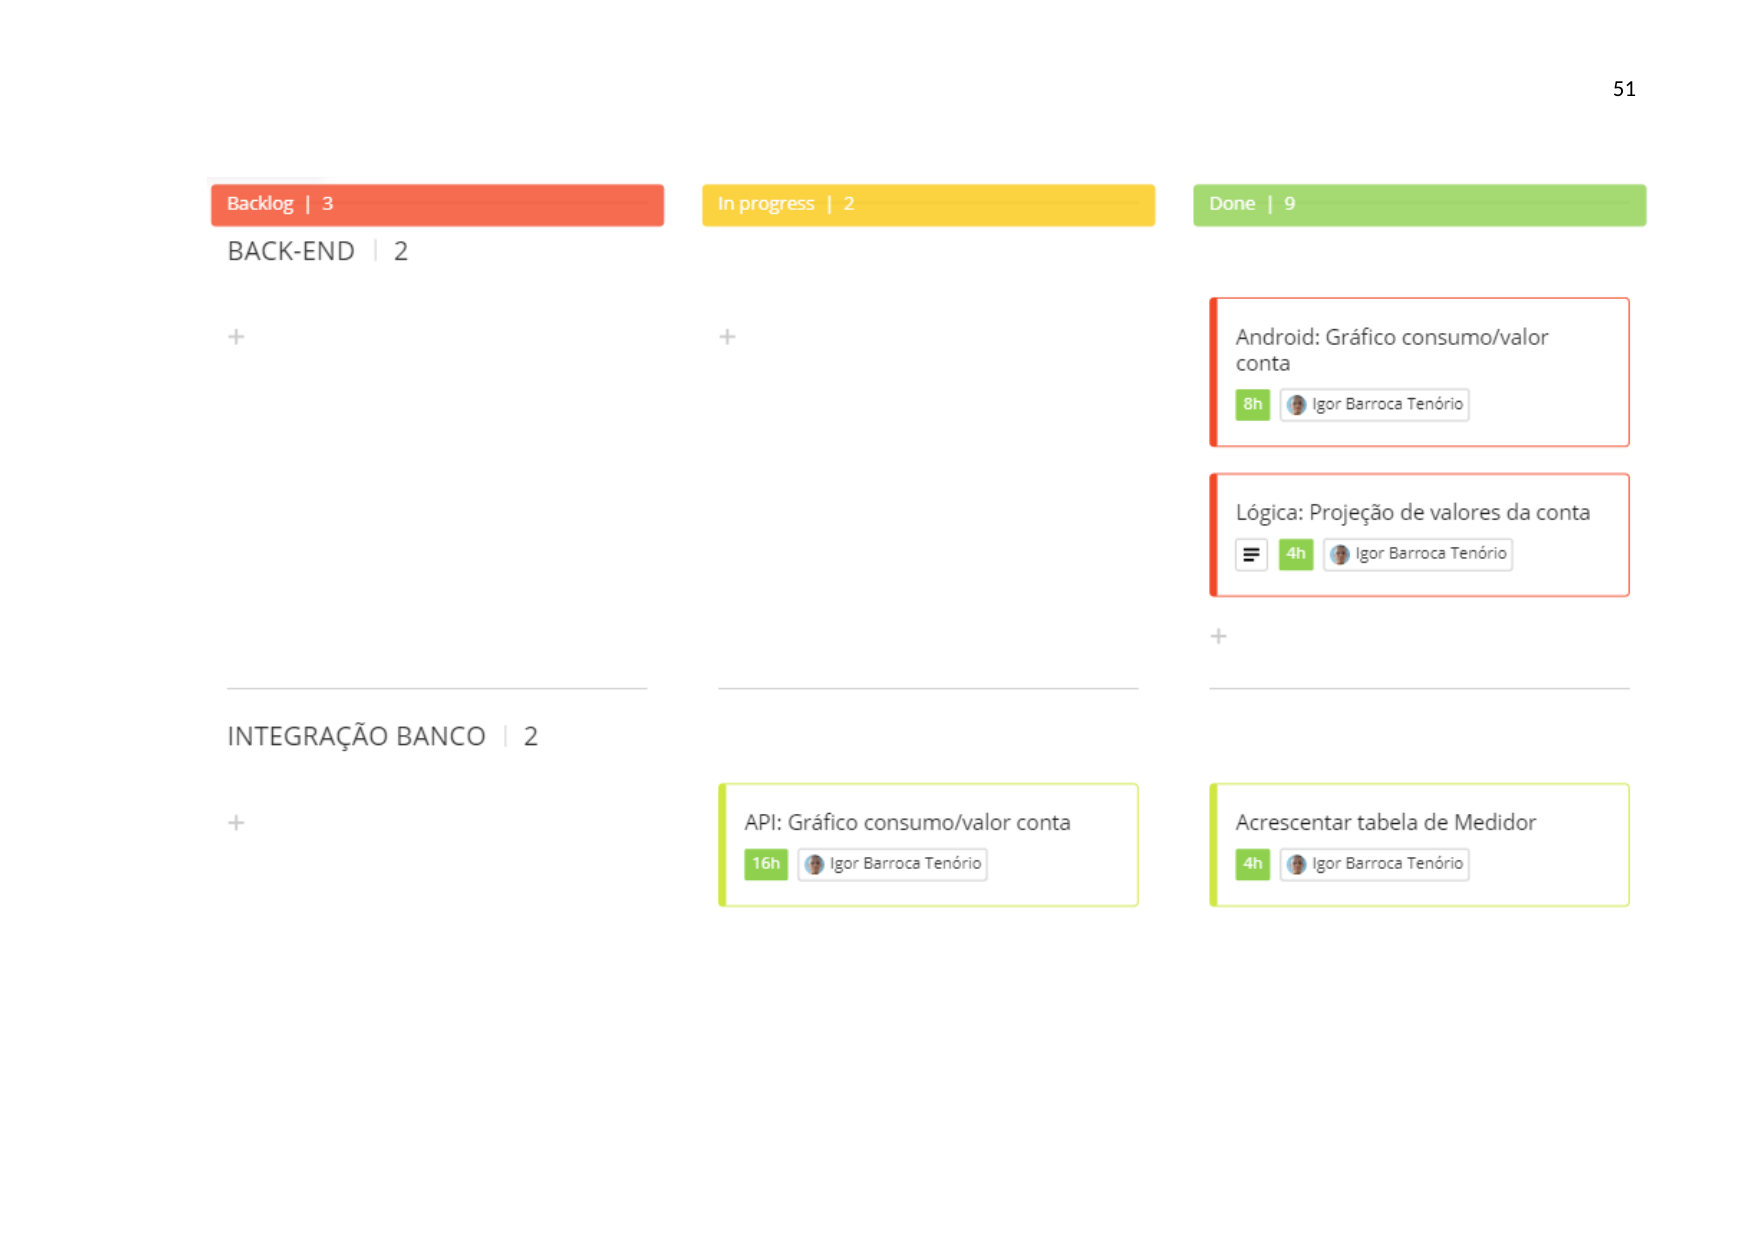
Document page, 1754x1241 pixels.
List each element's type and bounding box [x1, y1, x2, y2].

picture [206, 177, 1666, 935]
